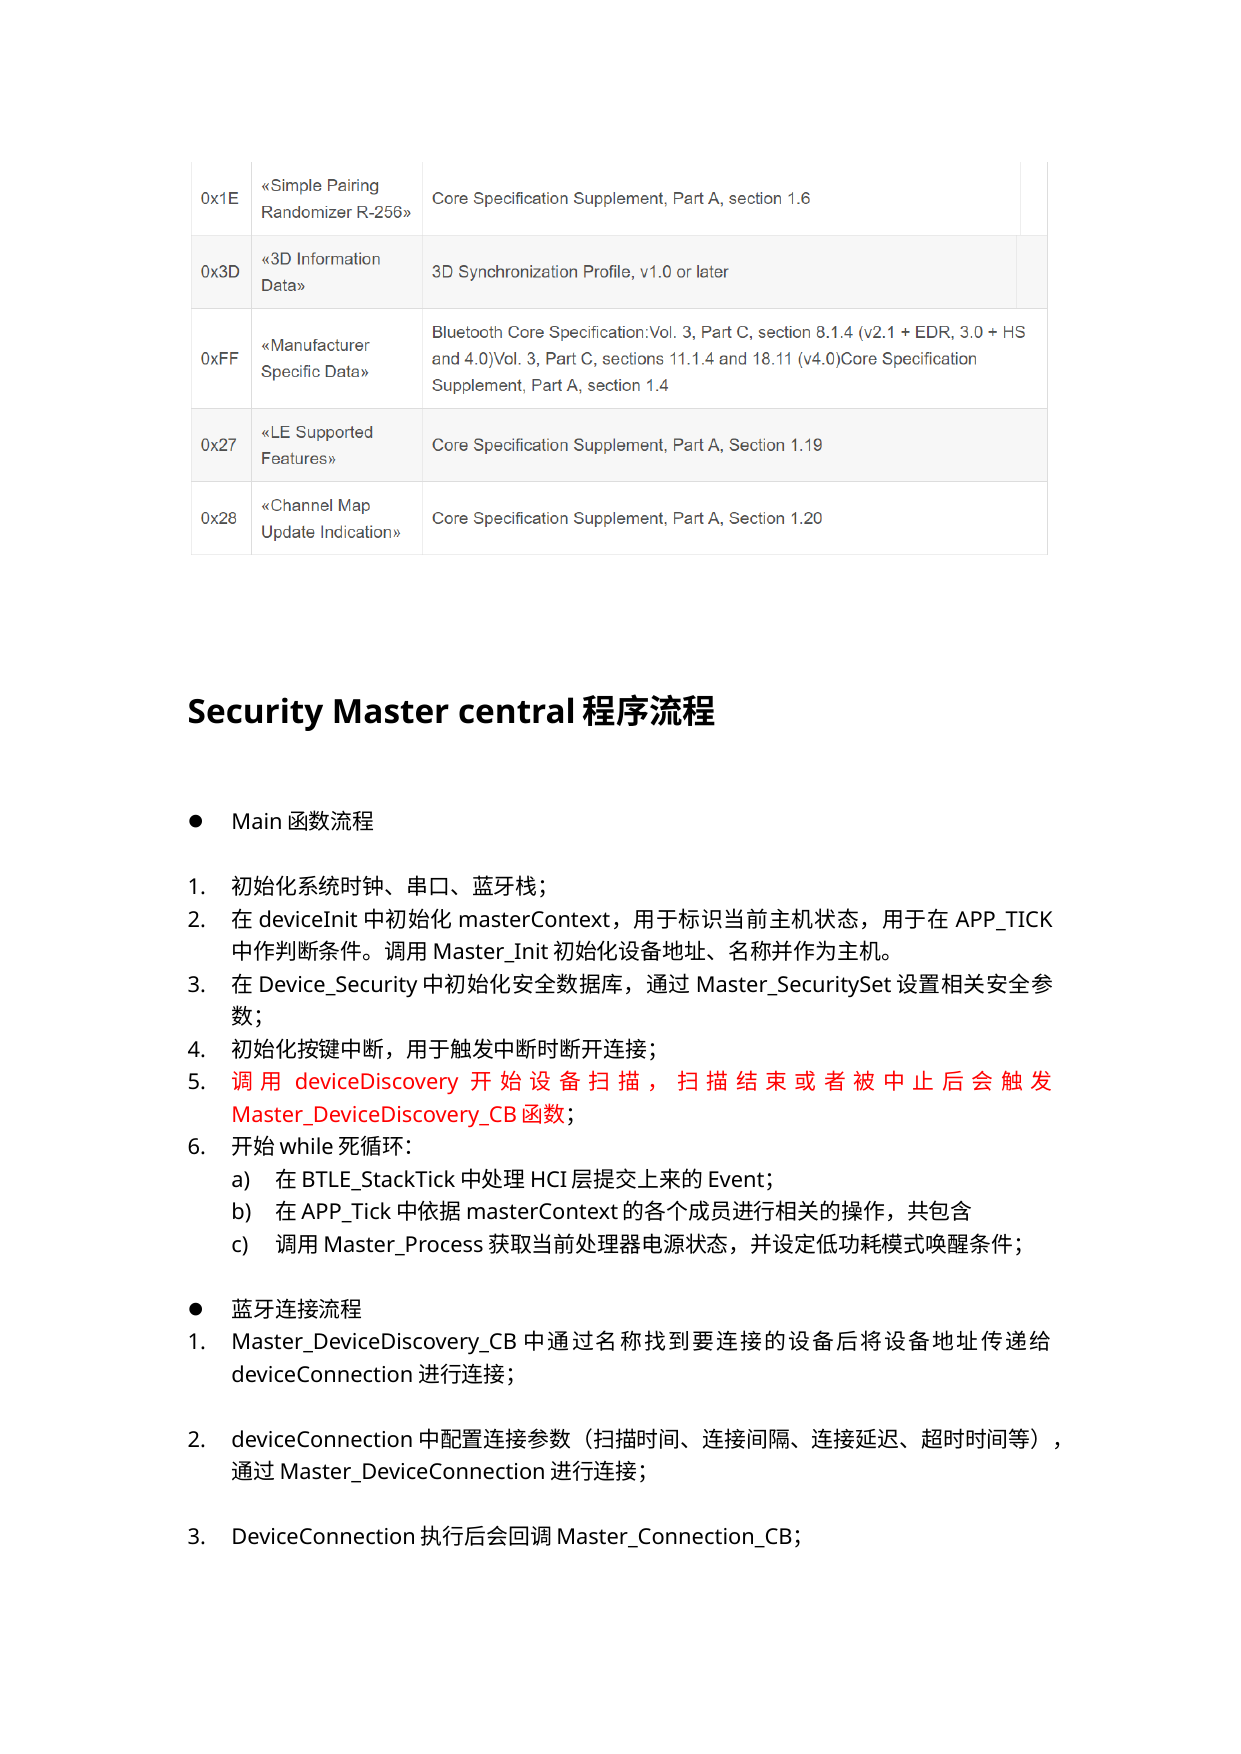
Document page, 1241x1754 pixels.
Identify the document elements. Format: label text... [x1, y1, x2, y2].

list 开始while死循环： [187, 1129, 1053, 1161]
list 调用deviceDiscovery开始设备扫描，扫描结束或者被中止后会触发Master_DeviceDiscovery_CB函数； [187, 1064, 1053, 1129]
list 蓝牙连接流程 [187, 1291, 1053, 1324]
subtitle Security Master central程序流程 [187, 677, 1053, 742]
list 初始化系统时钟、串口、蓝牙栈； [187, 869, 1053, 901]
list DeviceConnection执行后会回调Master_Connection_CB； [187, 1519, 1053, 1551]
list 调用Master_Process获取当前处理器电源状态，并设定低功耗模式唤醒条件； [231, 1226, 1053, 1259]
list 在deviceInit中初始化masterContext，用于标识当前主机状态，用于在APP_TICK中作判断条件。调用Master_Init初始化设备地址、名称并作为主机。 [187, 901, 1053, 966]
list 在Device_Security中初始化安全数据库，通过Master_SecuritySet设置相关安全参数； [187, 966, 1053, 1031]
list 在APP_Tick中依据masterContext的各个成员进行相关的操作，共包含 [231, 1194, 1053, 1226]
list 初始化按键中断，用于触发中断时断开连接； [187, 1031, 1053, 1064]
list 在BTLE_StackTick中处理HCI层提交上来的Event； [231, 1161, 1053, 1194]
list Master_DeviceDiscovery_CB中通过名称找到要连接的设备后将设备地址传递给deviceConnection进行连接； [187, 1324, 1053, 1389]
picture [187, 162, 1053, 559]
list Main函数流程 [187, 804, 1053, 836]
list deviceConnection中配置连接参数（扫描时间、连接间隔、连接延迟、超时时间等），通过Master_DeviceConnection进行连接； [187, 1421, 1053, 1486]
